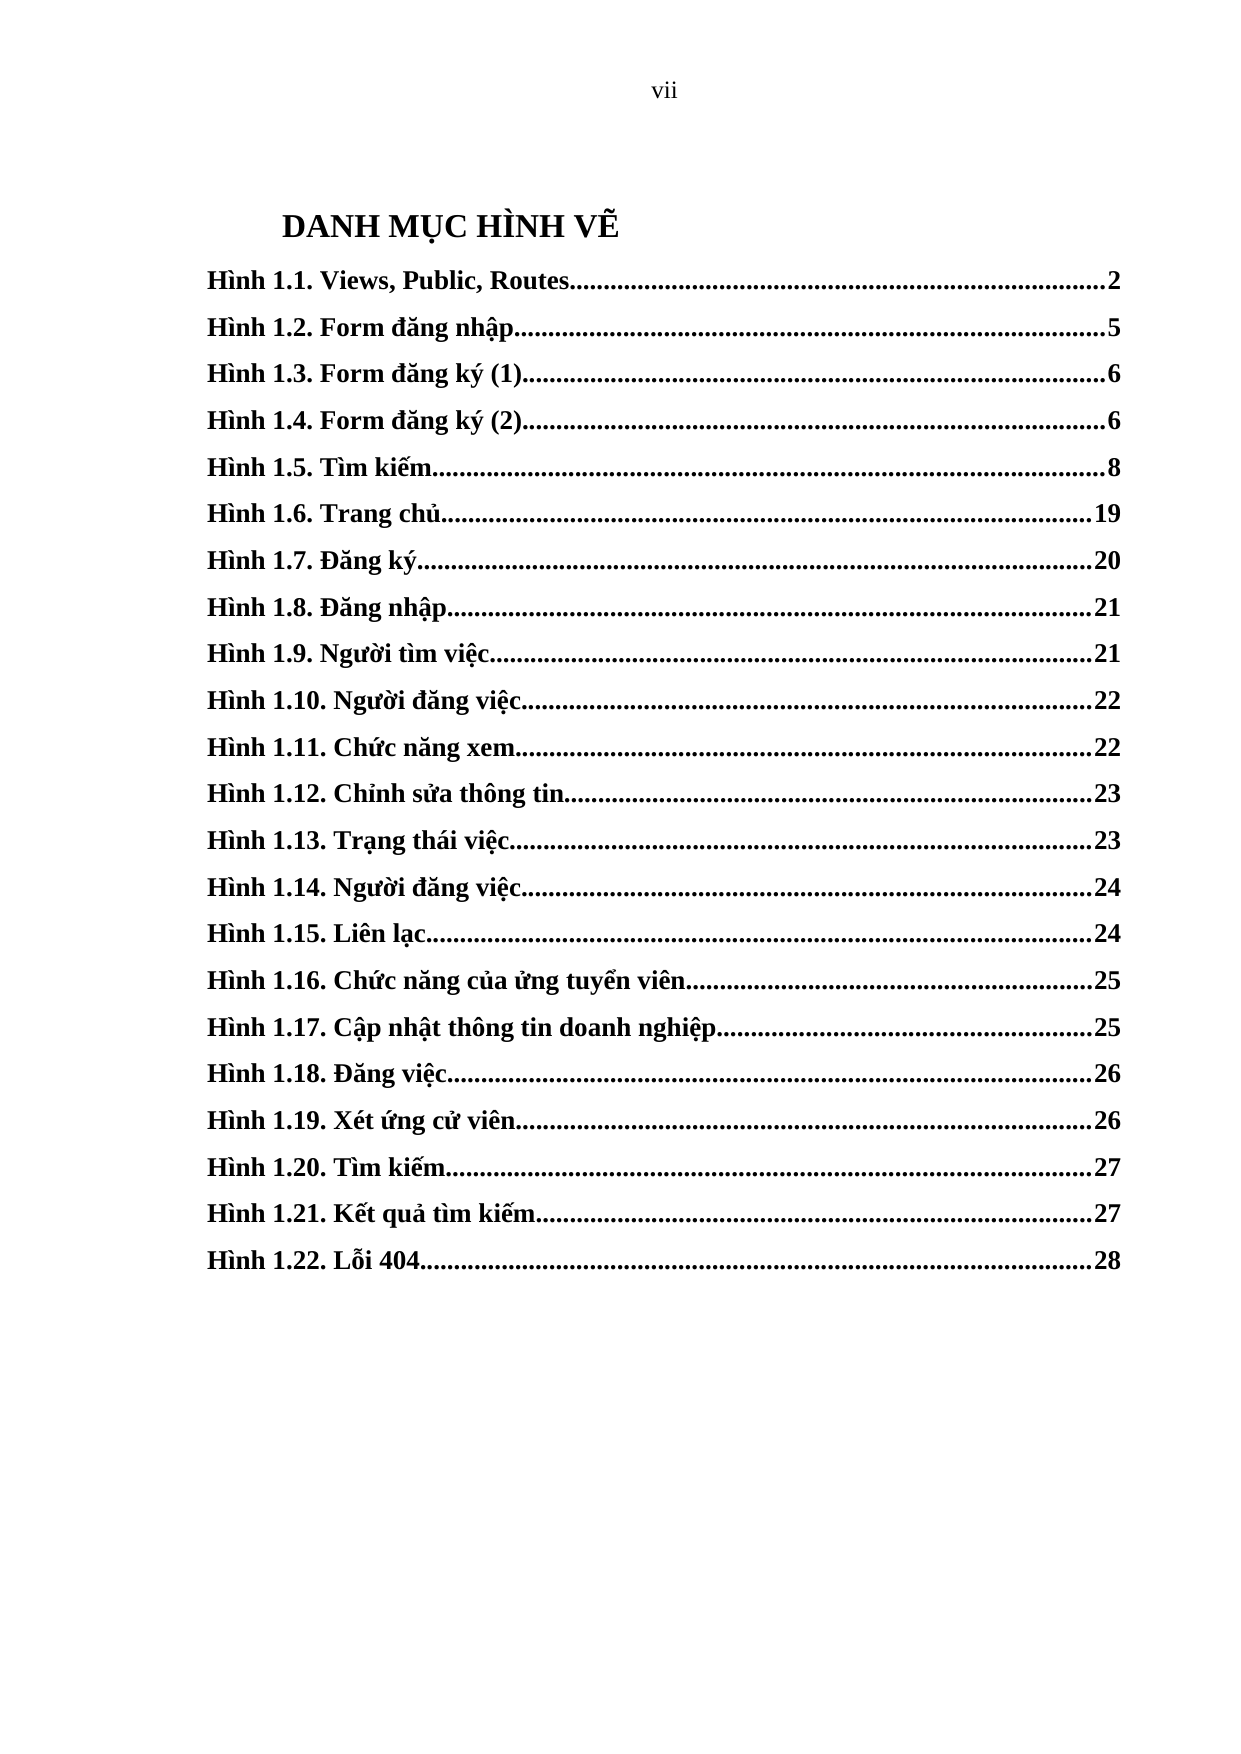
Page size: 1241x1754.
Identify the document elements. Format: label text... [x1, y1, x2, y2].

text Hình 1.5. Tìm kiếm 8 [207, 451, 1122, 482]
text Hình 1.8. Đăng nhập 21 [207, 591, 1122, 622]
text Hình 1.1. Views, Public, Routes 2 [207, 264, 1122, 295]
text Hình 1.11. Chức năng xem 22 [207, 731, 1122, 762]
text Hình 1.13. Trạng thái việc 23 [207, 824, 1122, 855]
text Hình 1.18. Đăng việc 26 [207, 1058, 1122, 1089]
text DANH MỤC HÌNH VẼ [207, 207, 1122, 245]
text Hình 1.6. Trang chủ 19 [207, 498, 1122, 529]
text Hình 1.10. Người đăng việc 22 [207, 684, 1122, 715]
text Hình 1.3. Form đăng ký (1) 6 [207, 358, 1122, 389]
text Hình 1.22. Lỗi 404 28 [207, 1244, 1122, 1275]
text Hình 1.20. Tìm kiếm 27 [207, 1151, 1122, 1182]
text Hình 1.14. Người đăng việc 24 [207, 871, 1122, 902]
text Hình 1.12. Chỉnh sửa thông tin 23 [207, 778, 1122, 809]
text Hình 1.2. Form đăng nhập 5 [207, 311, 1122, 342]
text Hình 1.19. Xét ứng cử viên 26 [207, 1104, 1122, 1135]
text Hình 1.21. Kết quả tìm kiếm 27 [207, 1198, 1122, 1229]
text Hình 1.15. Liên lạc 24 [207, 918, 1122, 949]
text Hình 1.17. Cập nhật thông tin doanh nghiệp 25 [207, 1011, 1122, 1042]
text Hình 1.9. Người tìm việc 21 [207, 638, 1122, 669]
text Hình 1.4. Form đăng ký (2) 6 [207, 404, 1122, 435]
text Hình 1.16. Chức năng của ửng tuyển viên 25 [207, 964, 1122, 995]
text Hình 1.7. Đăng ký 20 [207, 544, 1122, 575]
